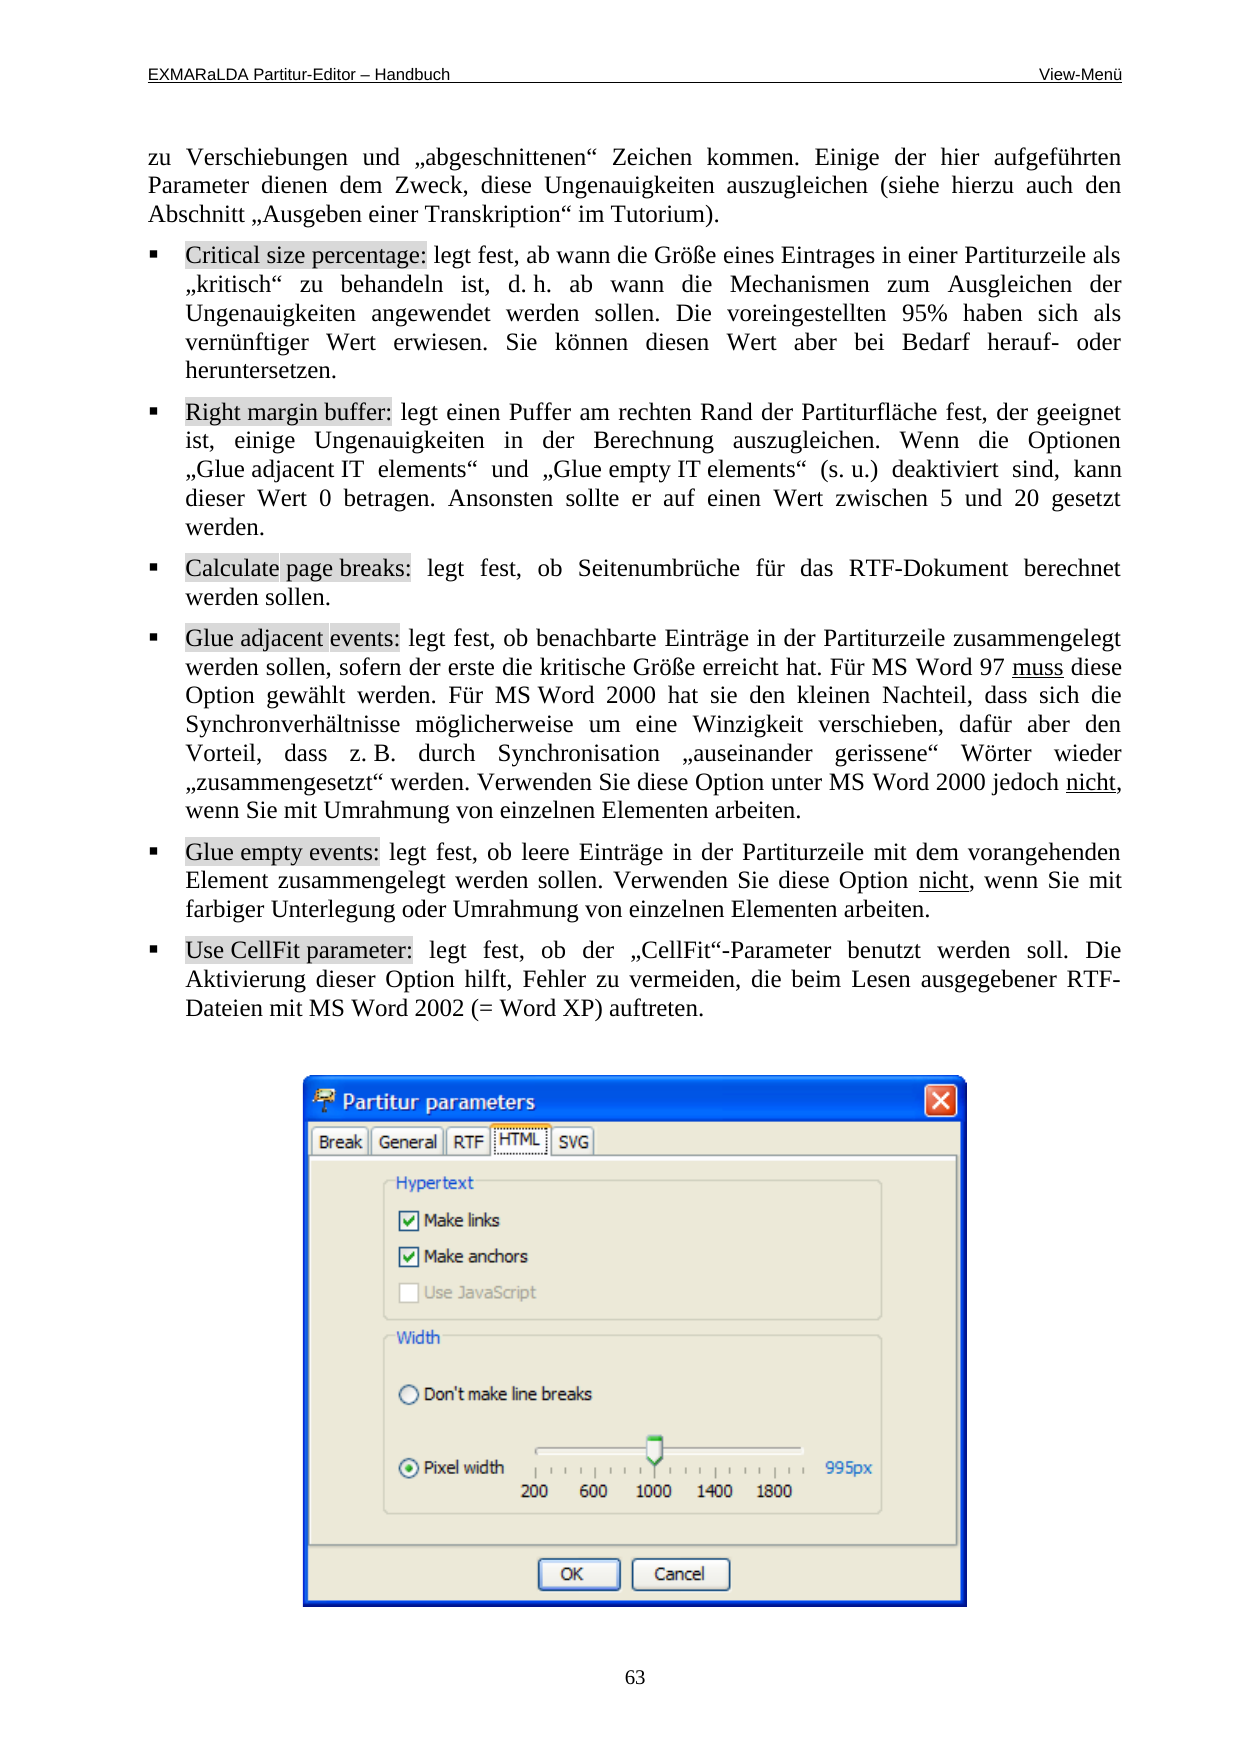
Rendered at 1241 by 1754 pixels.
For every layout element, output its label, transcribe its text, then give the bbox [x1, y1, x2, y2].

list Critical size percentage: legt fest, ab wann die Größe eines Eintrages in einer Partiturzeile als „kritisch“ zu behandeln ist, d. h. ab wann die Mechanismen zum Ausgleichen der Ungenauigkeiten angewendet werden sollen. Die voreingestellten 95% haben sich als vernünftiger Wert erwiesen. Sie können diesen Wert aber bei Bedarf herauf- oder heruntersetzen. [148, 241, 1122, 384]
list Glue adjacent events: legt fest, ob benachbarte Einträge in der Partiturzeile zusammengelegt werden sollen, sofern der erste die kritische Größe erreicht hat. Für MS Word 97 muss diese Option gewählt werden. Für MS Word 2000 hat sie den kleinen Nachteil, dass sich die Synchronverhältnisse möglicherweise um eine Winzigkeit verschieben, dafür aber den Vorteil, dass z. B. durch Synchronisation „auseinander gerissene“ Wörter wieder „zusammengesetzt“ werden. Verwenden Sie diese Option unter MS Word 2000 jedoch nicht, wenn Sie mit Umrahmung von einzelnen Elementen arbeiten. [148, 623, 1122, 824]
list Use CellFit parameter: legt fest, ob der „CellFit“-Parameter benutzt werden soll. Die Aktivierung dieser Option hilft, Fehler zu vermeiden, die beim Lesen ausgegebener RTF-Dateien mit MS Word 2002 (= Word XP) auftreten. [148, 936, 1122, 1022]
list Right margin buffer: legt einen Puffer am rechten Rand der Partiturfläche fest, der geeignet ist, einige Ungenauigkeiten in der Berechnung auszugleichen. Wenn die Optionen „Glue adjacent IT elements“ und „Glue empty IT elements“ (s. u.) deaktiviert sind, kann dieser Wert 0 betragen. Ansonsten sollte er auf einen Wert zwischen 5 und 20 gesetzt werden. [148, 397, 1122, 541]
picture [302, 1075, 967, 1607]
list Calculate page breaks: legt fest, ob Seitenumbrüche für das RTF-Dokument berechnet werden sollen. [148, 553, 1122, 611]
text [148, 142, 1122, 228]
list Glue empty events: legt fest, ob leere Einträge in der Partiturzeile mit dem vorangehenden Element zusammengelegt werden sollen. Verwenden Sie diese Option nicht, wenn Sie mit farbiger Unterlegung oder Umrahmung von einzelnen Elementen arbeiten. [148, 837, 1122, 923]
